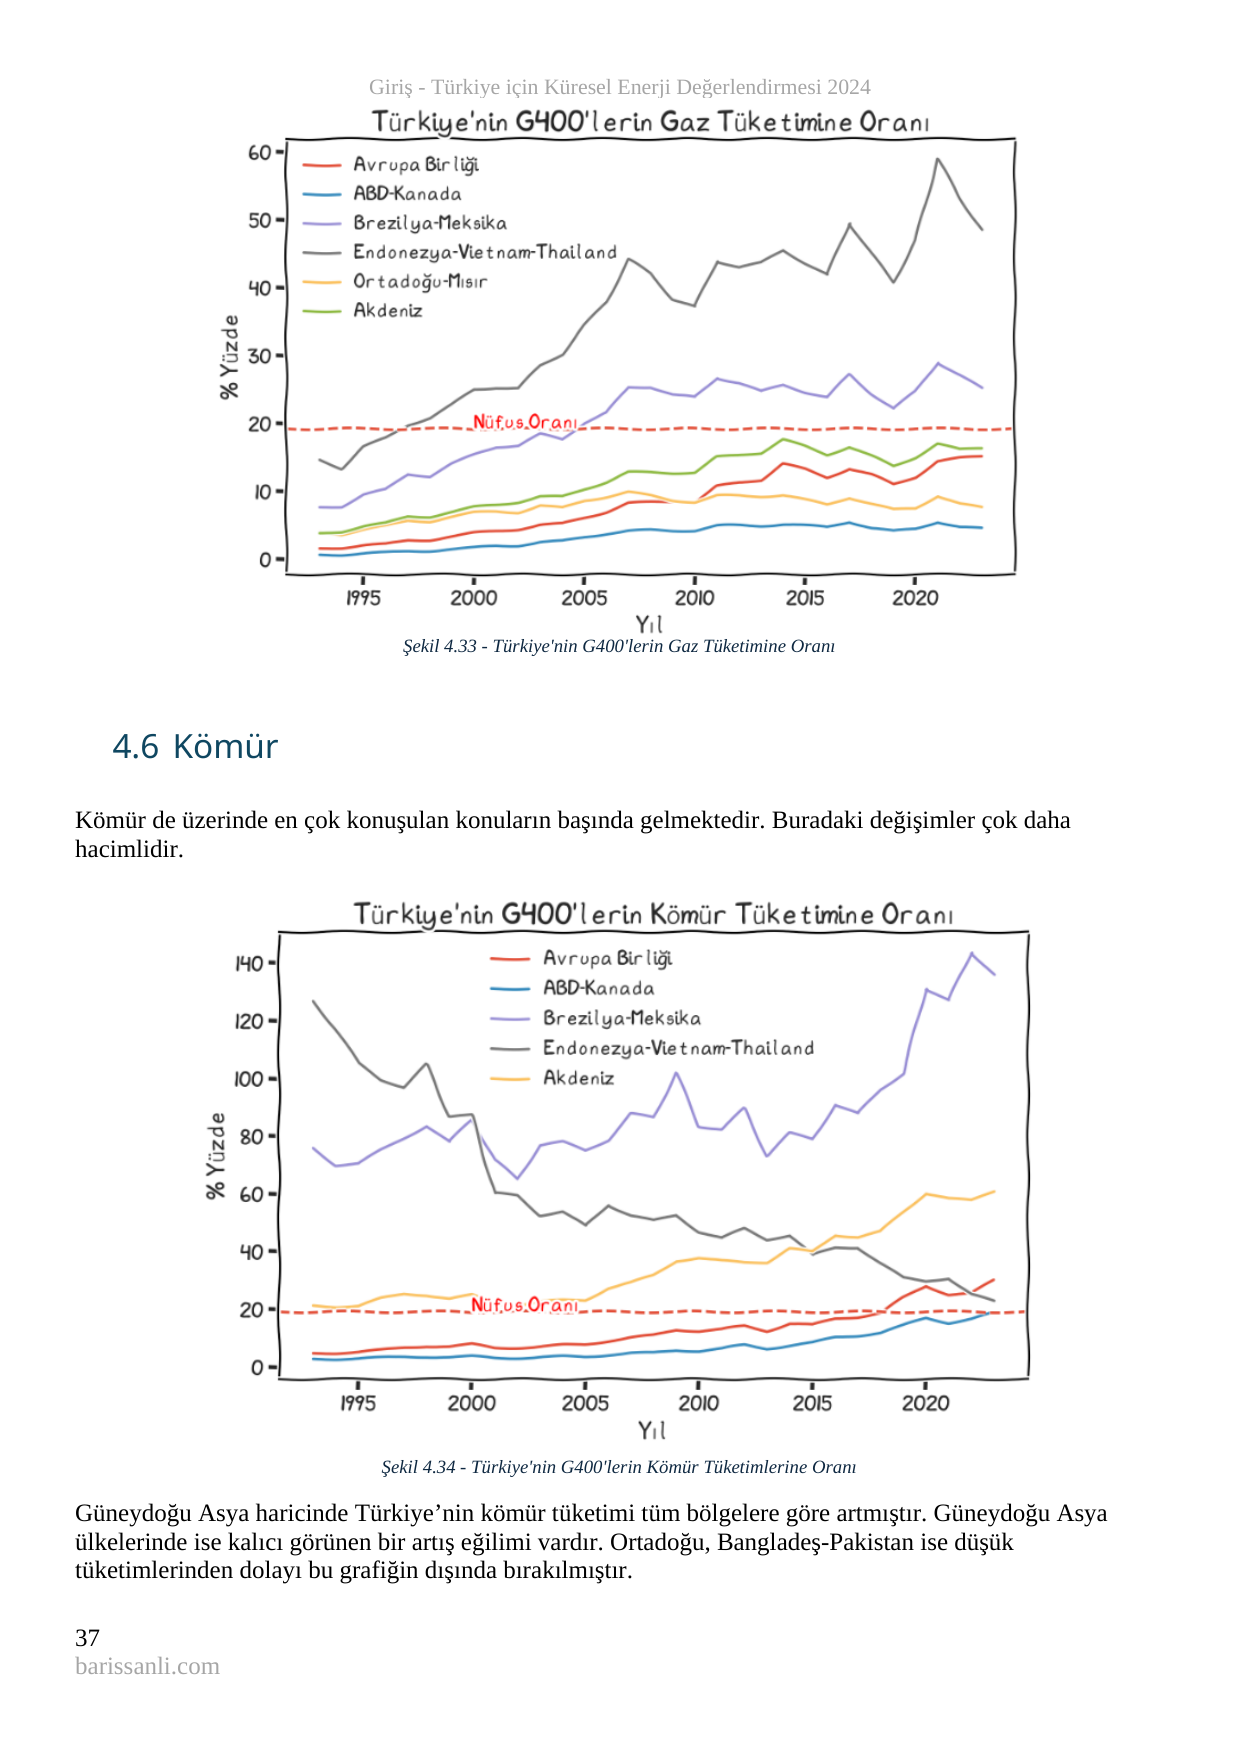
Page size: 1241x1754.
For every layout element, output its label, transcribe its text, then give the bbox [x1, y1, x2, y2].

picture [208, 98, 1032, 636]
subtitle Kömür [112, 723, 1165, 768]
text Kömür de üzerinde en çok konuşulan konuların başında gelmektedir. Buradaki değişimler çok daha hacimlidir. [75, 806, 1165, 863]
picture [179, 891, 1062, 1456]
text Güneydoğu Asya haricinde Türkiye’nin kömür tüketimi tüm bölgelere göre artmıştır. Güneydoğu Asya ülkelerinde ise kalıcı görünen bir artış eğilimi vardır. Ortadoğu, Bangladeş-Pakistan ise düşük tüketimlerinden dolayı bu grafiğin dışında bırakılmıştır. [75, 1498, 1165, 1584]
